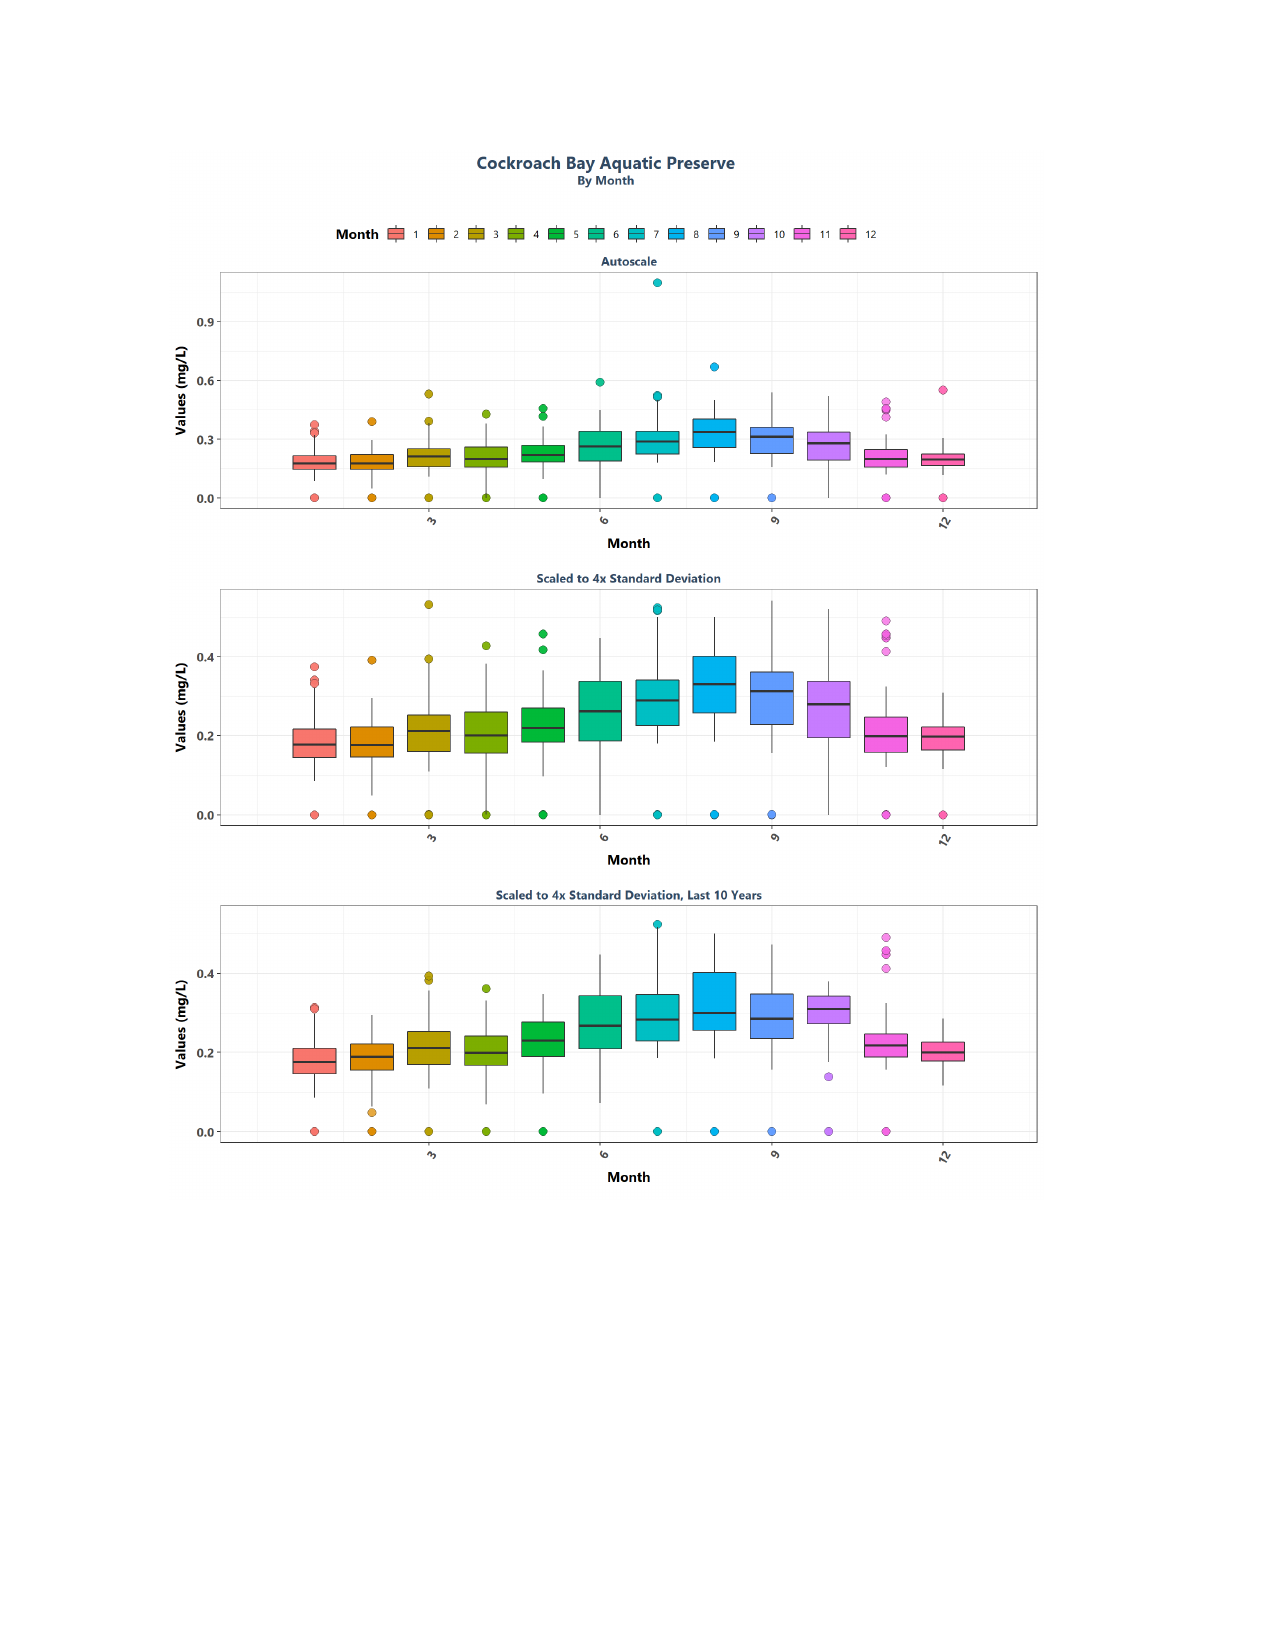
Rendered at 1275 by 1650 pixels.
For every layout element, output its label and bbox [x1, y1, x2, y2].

picture [168, 150, 1044, 1200]
